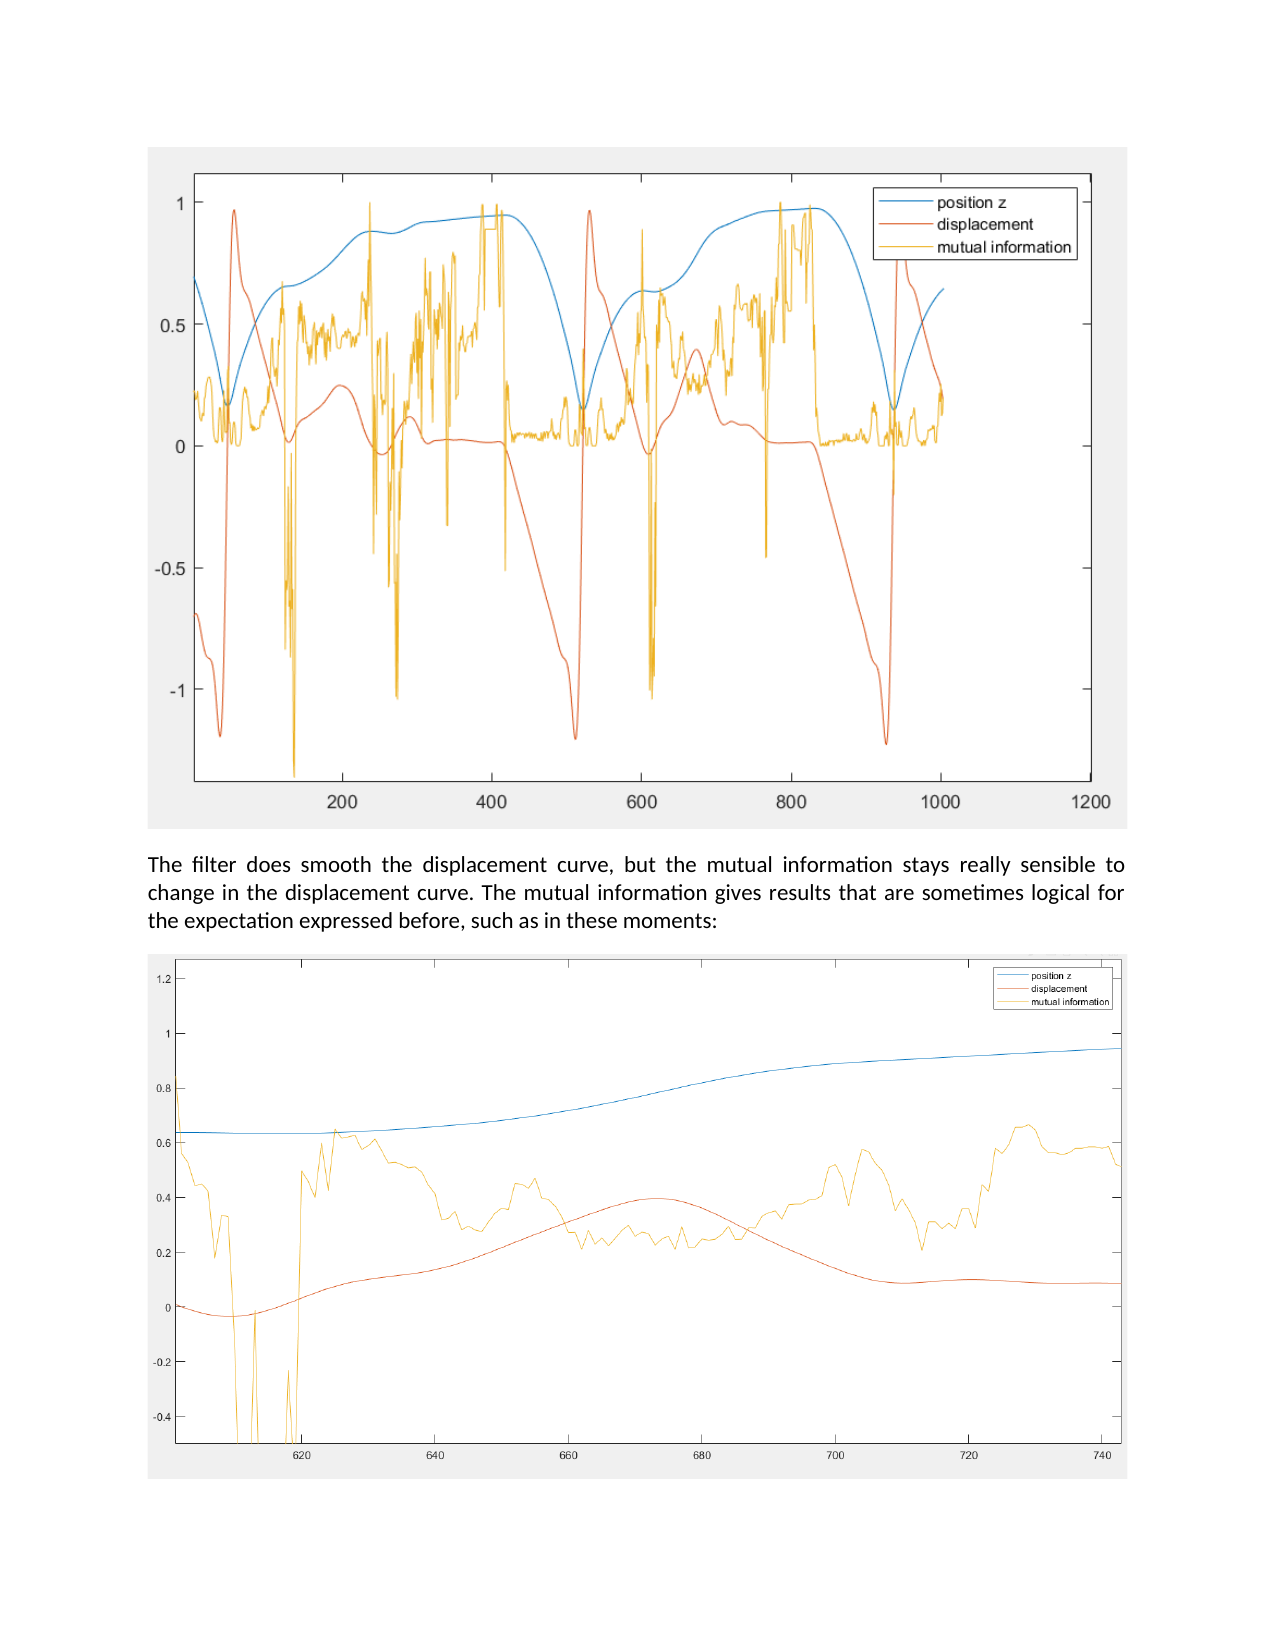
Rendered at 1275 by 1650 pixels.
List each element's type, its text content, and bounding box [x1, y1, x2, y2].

picture [147, 954, 1128, 1479]
picture [147, 147, 1128, 829]
text The filter does smooth the displacement curve, but the mutual information stays really sensible to change in the displacement curve. The mutual information gives results that are sometimes logical for the expectation expressed before, such as in these moments: [148, 850, 1127, 934]
